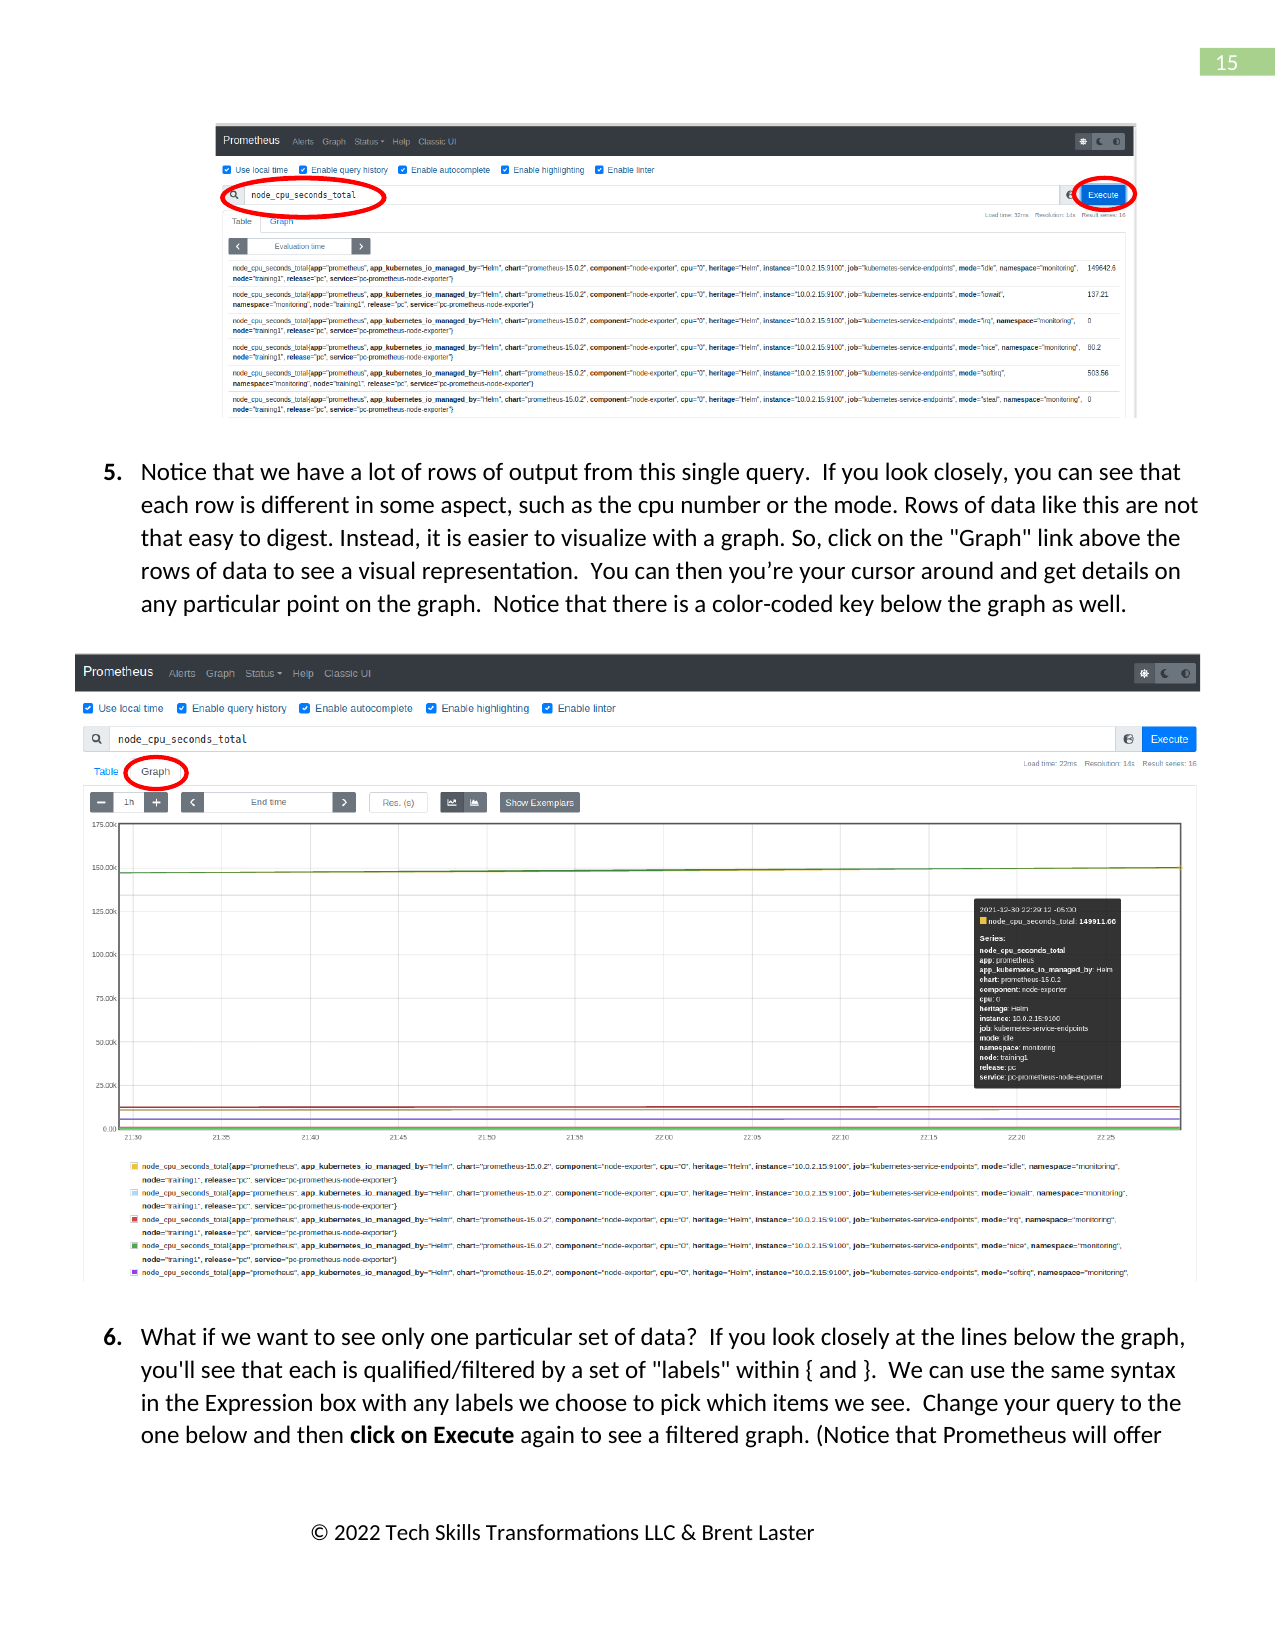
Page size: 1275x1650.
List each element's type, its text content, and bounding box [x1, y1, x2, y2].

list Notice that we have a lot of rows of output from this single query. If you look closely, you can see that each row is different in some aspect, such as the cpu number or the mode. Rows of data like this are not that easy to digest. Instead, it is easier to visualize with a graph. So, click on the "Graph" link above the rows of data to see a visual representation. You can then you’re your cursor around and get details on any particular point on the graph. Notice that there is a color-coded key below the graph as well. [103, 456, 1200, 618]
picture [75, 653, 1200, 1282]
picture [215, 123, 1137, 418]
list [103, 1321, 1200, 1450]
picture [1077, 181, 1132, 207]
